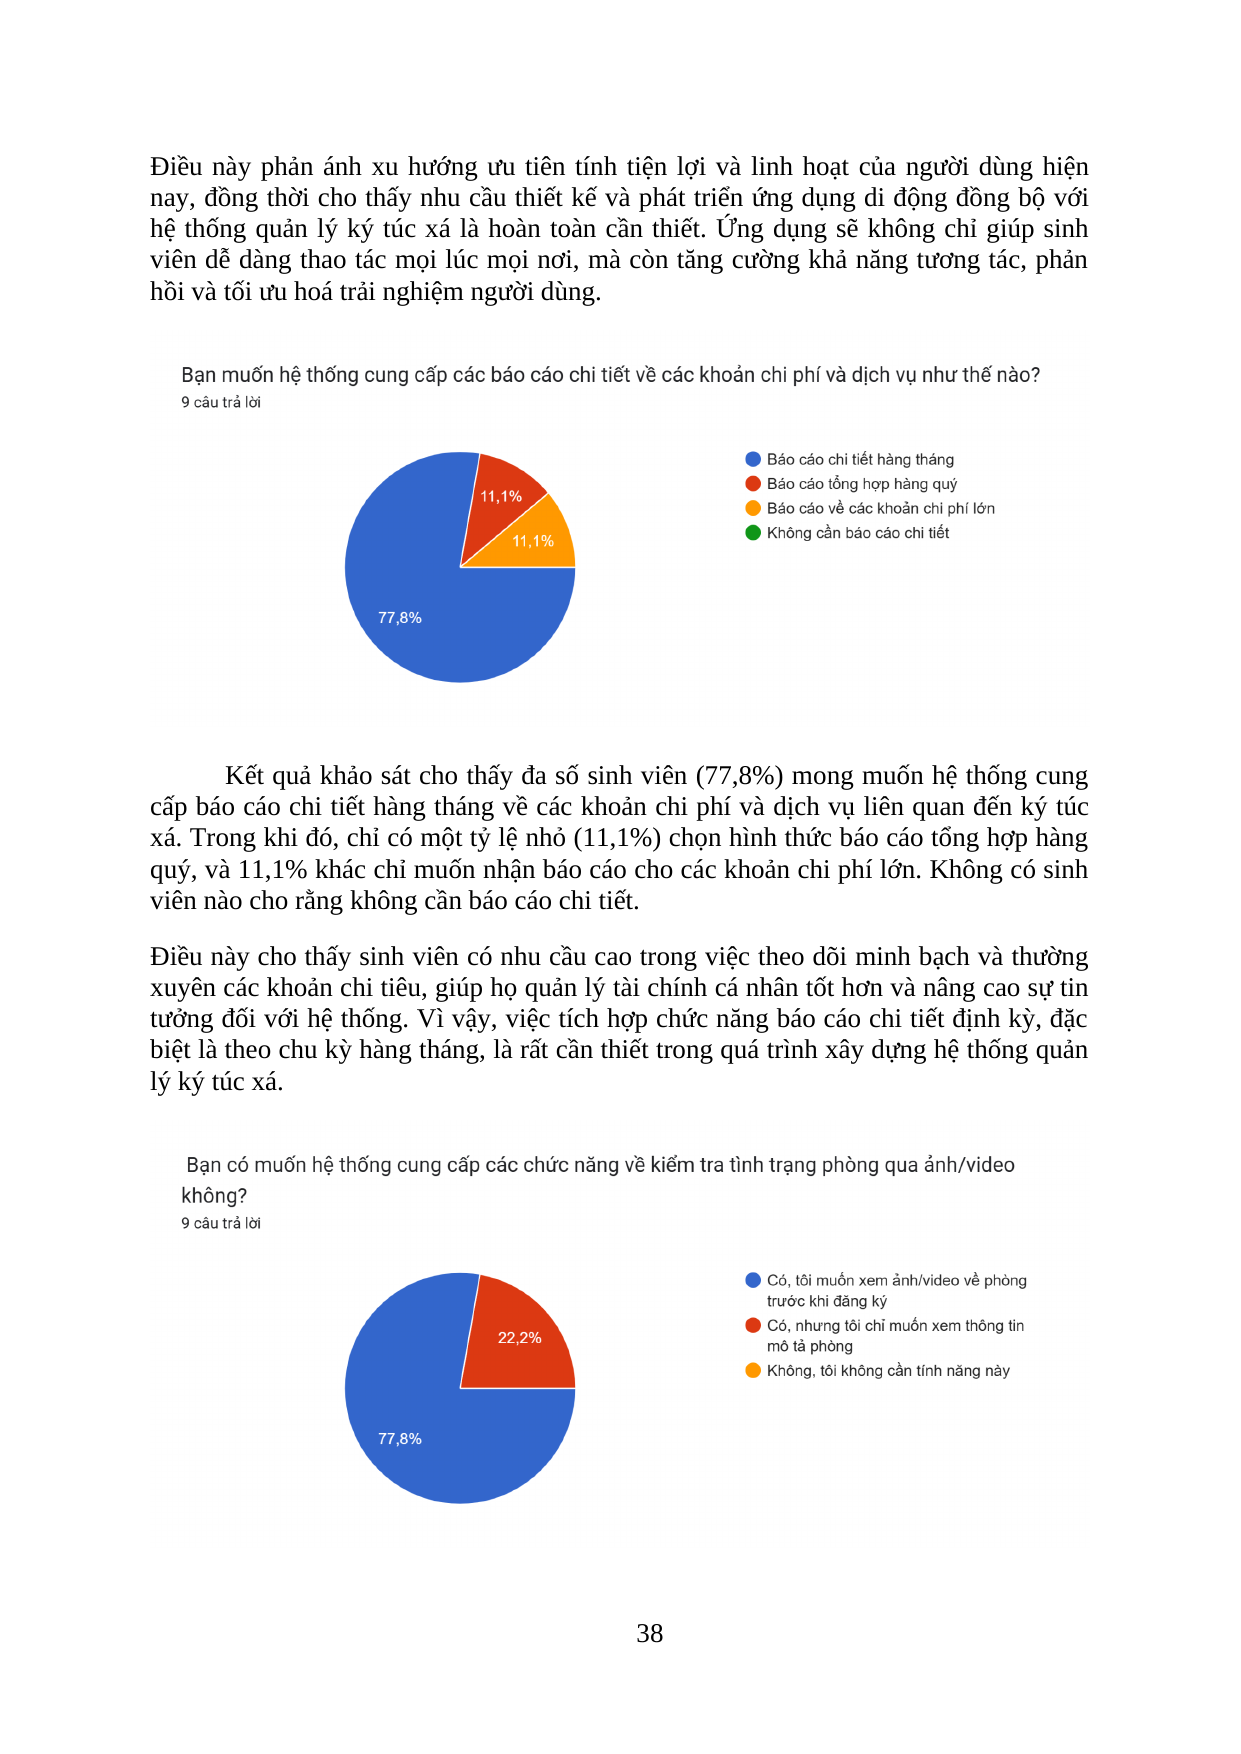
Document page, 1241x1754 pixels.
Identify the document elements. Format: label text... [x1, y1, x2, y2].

text Điều này cho thấy sinh viên có nhu cầu cao trong việc theo dõi minh bạch và thường xuyên các khoản chi tiêu, giúp họ quản lý tài chính cá nhân tốt hơn và nâng cao sự tin tưởng đối với hệ thống. Vì vậy, việc tích hợp chức năng báo cáo chi tiết định kỳ, đặc biệt là theo chu kỳ hàng tháng, là rất cần thiết trong quá trình xây dựng hệ thống quản lý ký túc xá. [150, 940, 1090, 1096]
picture [150, 330, 1091, 727]
text Điều này phản ánh xu hướng ưu tiên tính tiện lợi và linh hoạt của người dùng hiện nay, đồng thời cho thấy nhu cầu thiết kế và phát triển ứng dụng di động đồng bộ với hệ thống quản lý ký túc xá là hoàn toàn cần thiết. Ứng dụng sẽ không chỉ giúp sinh viên dễ dàng thao tác mọi lúc mọi nơi, mà còn tăng cường khả năng tương tác, phản hồi và tối ưu hoá trải nghiệm người dùng. [150, 150, 1090, 306]
text Kết quả khảo sát cho thấy đa số sinh viên (77,8%) mong muốn hệ thống cung cấp báo cáo chi tiết hàng tháng về các khoản chi phí và dịch vụ liên quan đến ký túc xá. Trong khi đó, chỉ có một tỷ lệ nhỏ (11,1%) chọn hình thức báo cáo tổng hợp hàng quý, và 11,1% khác chỉ muốn nhận báo cáo cho các khoản chi phí lớn. Không có sinh viên nào cho rằng không cần báo cáo chi tiết. [150, 759, 1090, 915]
picture [150, 1120, 1091, 1548]
